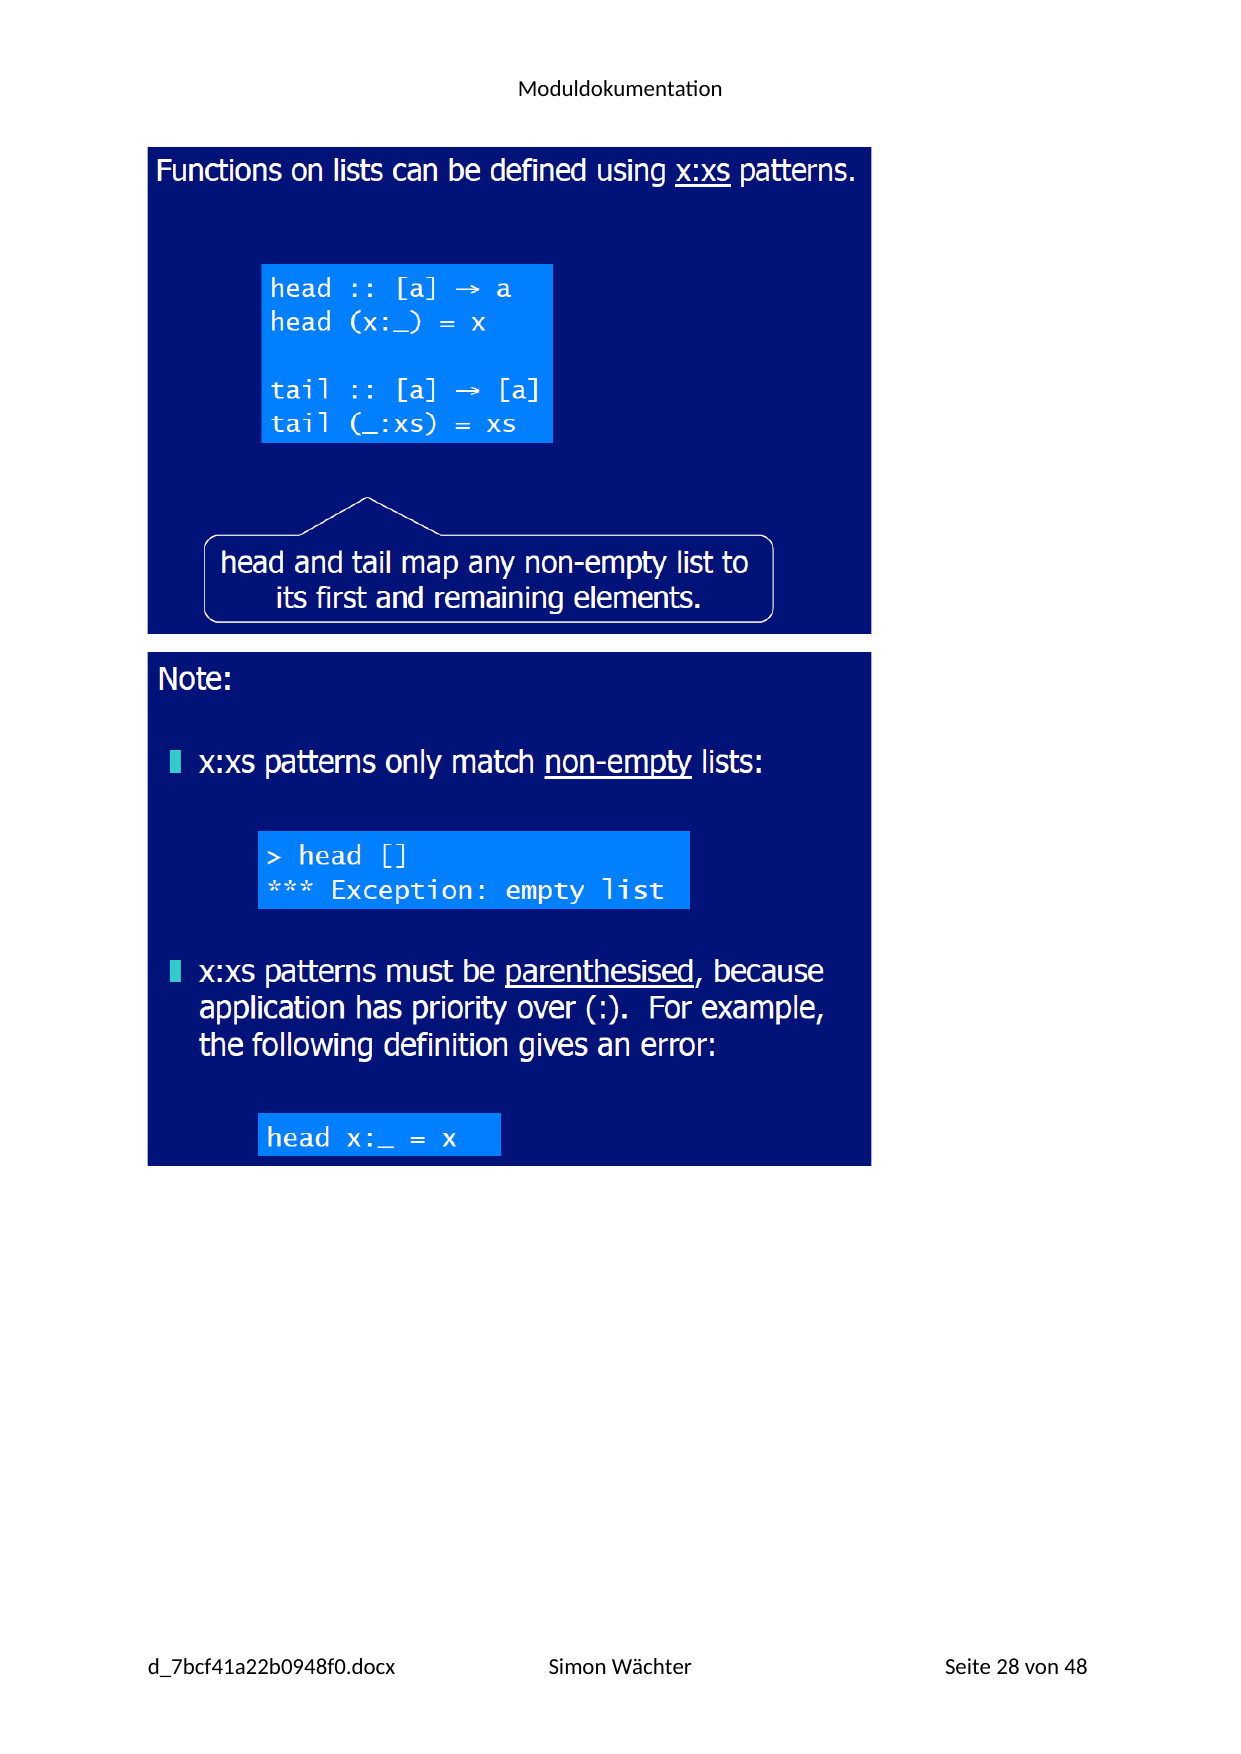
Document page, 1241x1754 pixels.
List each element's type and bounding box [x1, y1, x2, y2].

picture [147, 652, 872, 1166]
picture [147, 147, 872, 634]
